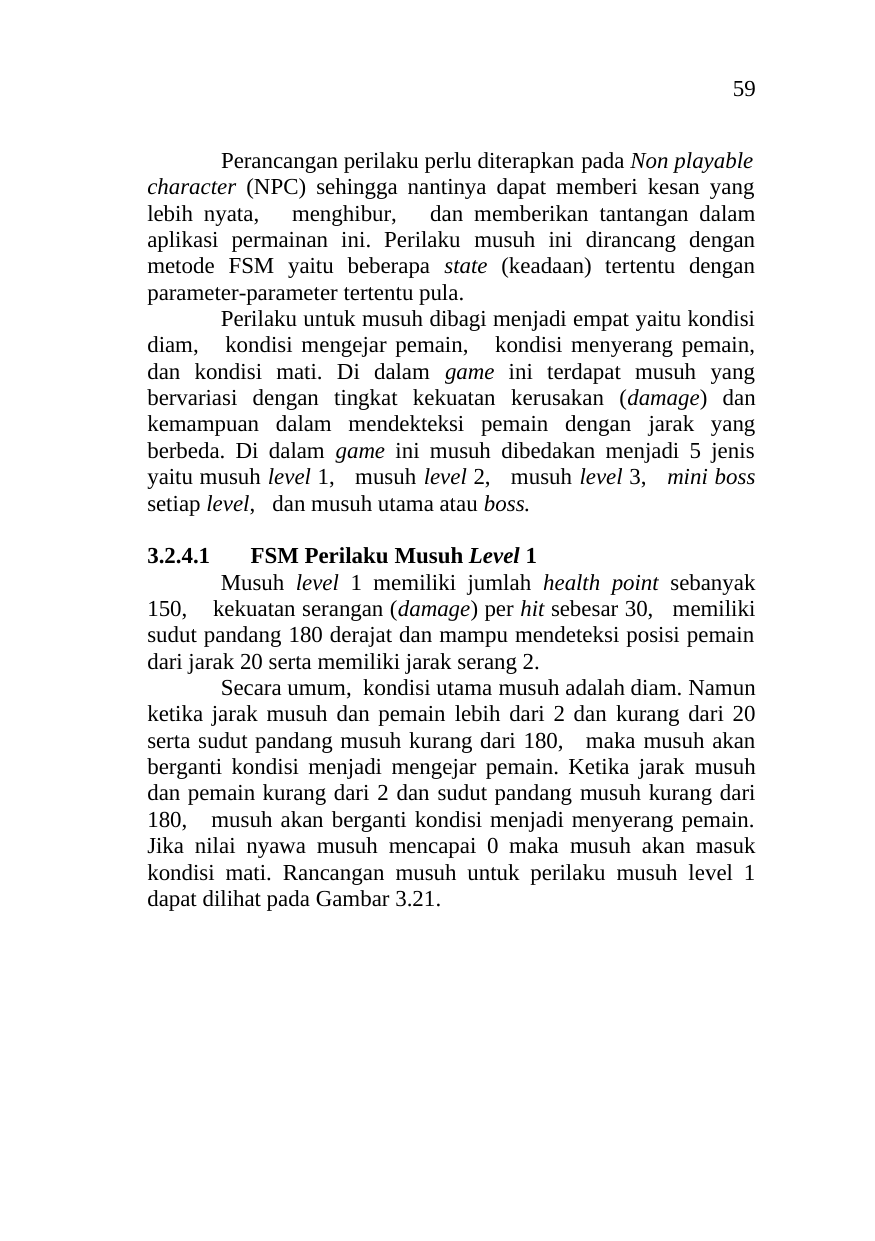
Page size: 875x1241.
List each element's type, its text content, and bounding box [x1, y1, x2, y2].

text Perancangan perilaku perlu diterapkan pada Non playable character (NPC) sehingga nantinya dapat memberi kesan yang lebih nyata, menghibur, dan memberikan tantangan dalam aplikasi permainan ini. Perilaku musuh ini dirancang dengan metode FSM yaitu beberapa state (keadaan) tertentu dengan parameter-parameter tertentu pula. [147, 147, 756, 305]
text Musuh level 1 memiliki jumlah health point sebanyak 150, kekuatan serangan (damage) per hit sebesar 30, memiliki sudut pandang 180 derajat dan mampu mendeteksi posisi pemain dari jarak 20 serta memiliki jarak serang 2. [147, 569, 756, 674]
subtitle FSM Perilaku Musuh Level 1 [147, 542, 756, 569]
text Secara umum, kondisi utama musuh adalah diam. Namun ketika jarak musuh dan pemain lebih dari 2 dan kurang dari 20 serta sudut pandang musuh kurang dari 180, maka musuh akan berganti kondisi menjadi mengejar pemain. Ketika jarak musuh dan pemain kurang dari 2 dan sudut pandang musuh kurang dari 180, musuh akan berganti kondisi menjadi menyerang pemain. Jika nilai nyawa musuh mencapai 0 maka musuh akan masuk kondisi mati. Rancangan musuh untuk perilaku musuh level 1 dapat dilihat pada Gambar 3.15. [147, 674, 756, 911]
text Perilaku untuk musuh dibagi menjadi empat yaitu kondisi diam, kondisi mengejar pemain, kondisi menyerang pemain, dan kondisi mati. Di dalam game ini terdapat musuh yang bervariasi dengan tingkat kekuatan kerusakan (damage) dan kemampuan dalam mendekteksi pemain dengan jarak yang berbeda. Di dalam game ini musuh dibedakan menjadi 5 jenis yaitu musuh level 1, musuh level 2, musuh level 3, mini boss setiap level, dan musuh utama atau boss. [147, 305, 756, 516]
